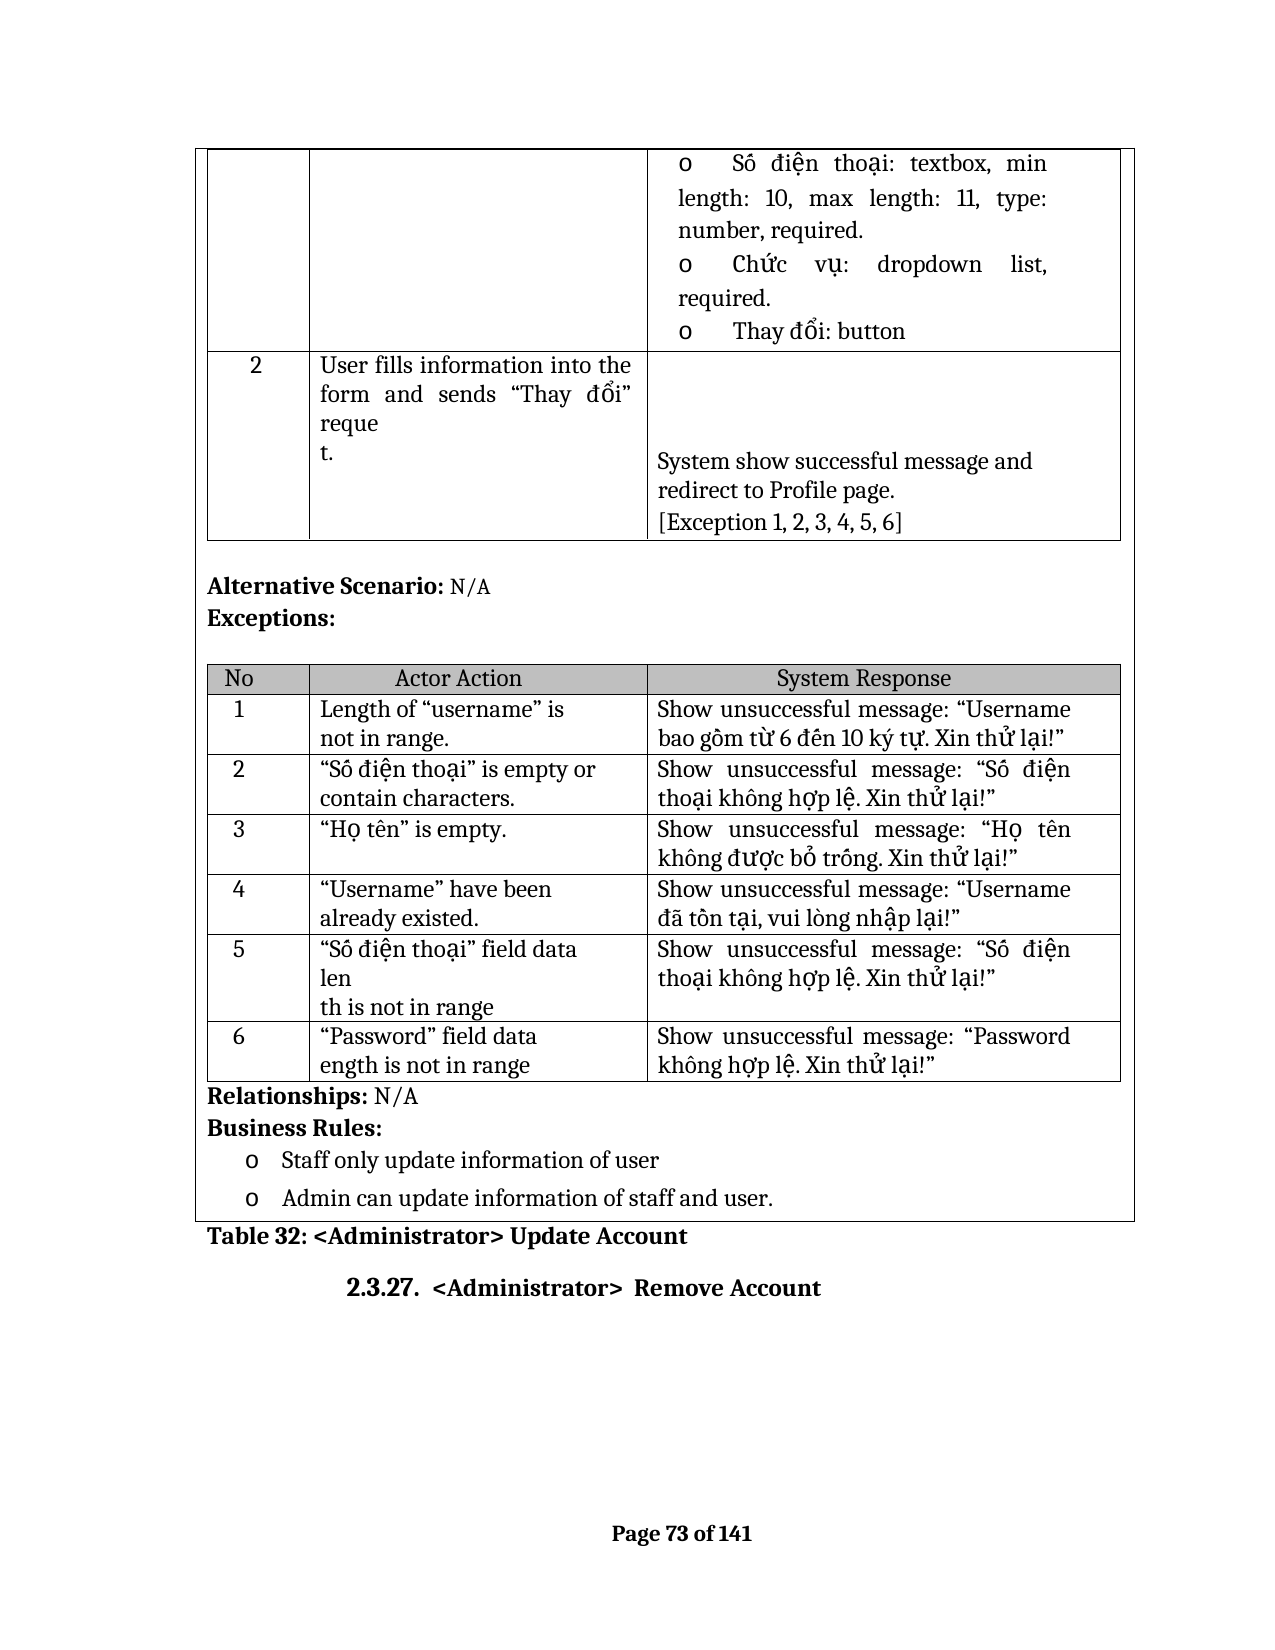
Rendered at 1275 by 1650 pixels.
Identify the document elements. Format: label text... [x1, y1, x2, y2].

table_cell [196, 149, 1134, 1221]
list <Administrator> Remove Account [346, 1272, 1157, 1303]
